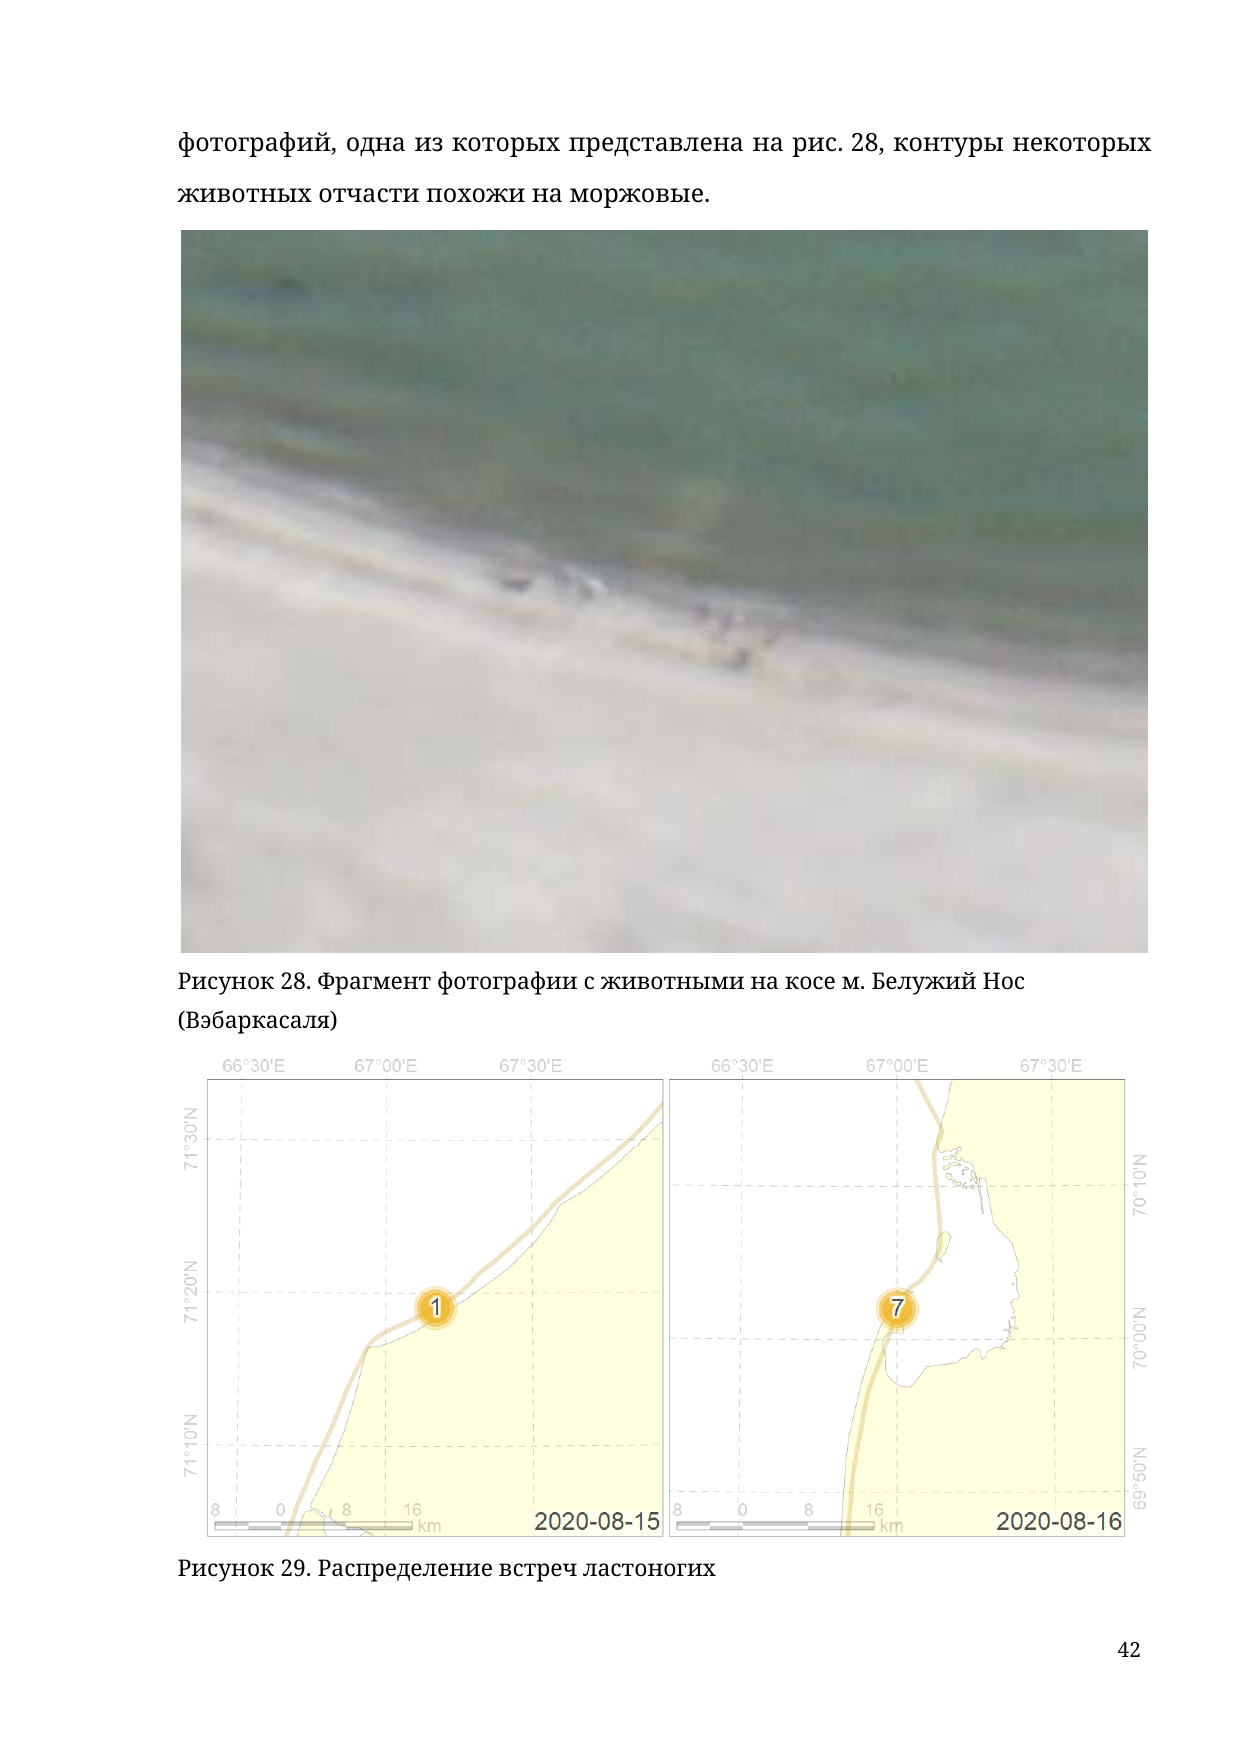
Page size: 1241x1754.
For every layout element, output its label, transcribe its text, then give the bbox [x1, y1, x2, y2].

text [177, 124, 1152, 209]
text Рисунок 28. Фрагмент фотографии с животными на косе м. Белужий Нос (Вэбаркасаля) [177, 965, 1152, 1036]
picture [179, 1055, 1150, 1540]
text Рисунок 29. Распределение встреч ластоногих [177, 1552, 1152, 1583]
picture [181, 230, 1148, 953]
